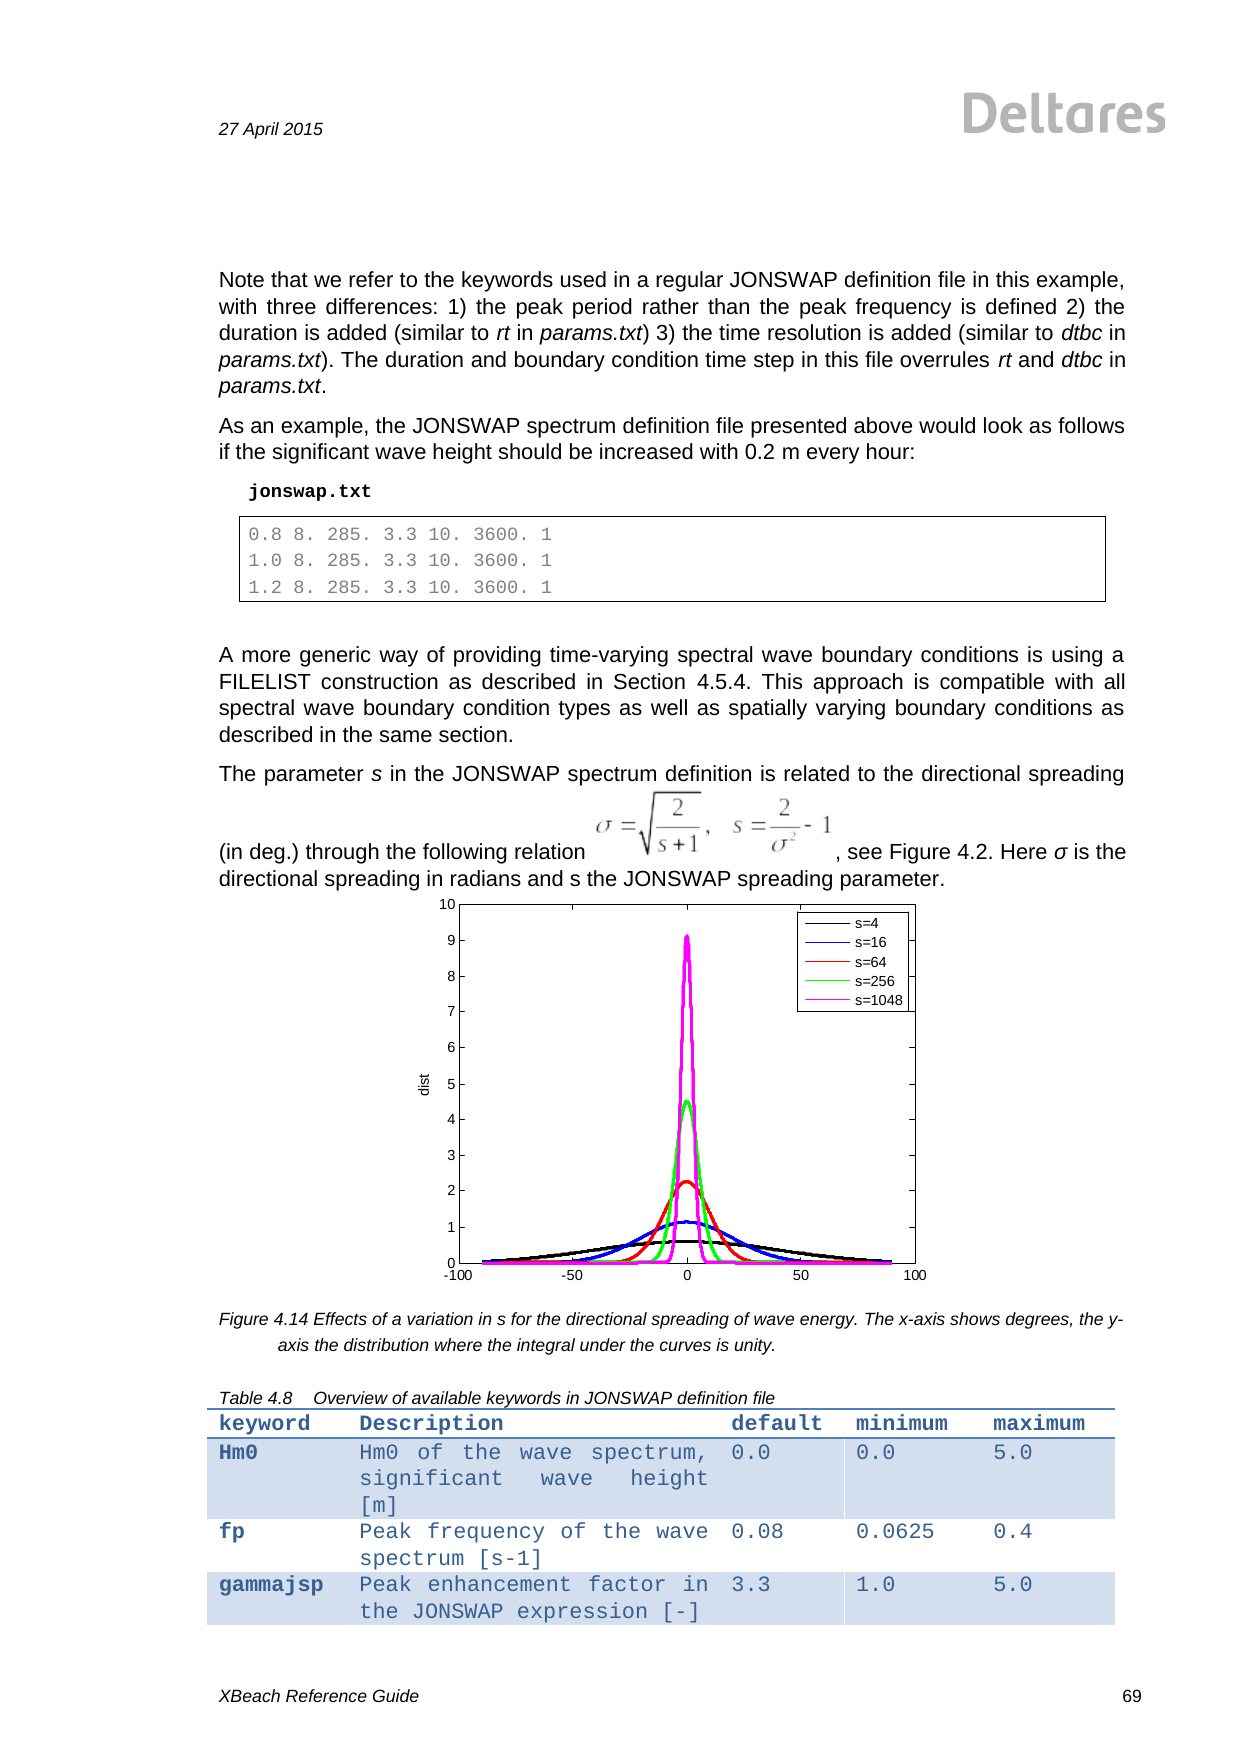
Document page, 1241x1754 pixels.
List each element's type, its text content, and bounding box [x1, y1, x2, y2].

table_cell 5.0 [982, 1572, 1115, 1625]
text Note that we refer to the keywords used in a regular JONSWAP definition file in this example, with three differences: 1) the peak period rather than the peak frequency is defined 2) the duration is added (similar to rt in params.txt) 3) the time resolution is added (similar to dtbc in params.txt). The duration and boundary condition time step in this file overrules rt and dtbc in params.txt. [218, 266, 1126, 399]
table_cell 0.4 [982, 1519, 1115, 1572]
table_cell 0.0 [845, 1439, 982, 1519]
text 0.8 8. 285. 3.3 10. 3600. 1 [240, 517, 1105, 542]
table_cell gammajsp [207, 1572, 348, 1625]
text 1.2 8. 285. 3.3 10. 3600. 1 [240, 569, 1105, 601]
table_cell Peak frequency of the wave spectrum [s-1] [348, 1519, 720, 1572]
table_header maximum [982, 1410, 1115, 1437]
table_header Description [348, 1410, 720, 1437]
table_cell 5.0 [982, 1439, 1115, 1519]
text jonswap.txt [248, 477, 1097, 503]
table_header default [720, 1410, 844, 1437]
text 1.0 8. 285. 3.3 10. 3600. 1 [240, 542, 1105, 569]
table_cell 0.08 [720, 1519, 844, 1572]
table_cell 0.0 [720, 1439, 844, 1519]
table_cell 1.0 [845, 1572, 982, 1625]
table_header minimum [845, 1410, 982, 1437]
table_cell 0.0625 [845, 1519, 982, 1572]
table_cell Hm0 [207, 1439, 348, 1519]
table_cell Peak enhancement factor in the JONSWAP expression [-] [348, 1572, 720, 1625]
text The parameter s in the JONSWAP spectrum definition is related to the directional spreading (in deg.) through the following relation , see Figure 4.2. Here σ is the directional spreading in radians and s the JONSWAP spreading parameter. [218, 759, 1126, 891]
text As an example, the JONSWAP spectrum definition file presented above would look as follows if the significant wave height should be increased with 0.2 m every hour: [218, 411, 1126, 464]
table_header keyword [207, 1410, 348, 1437]
picture [964, 75, 1166, 133]
table_cell 3.3 [720, 1572, 844, 1625]
text A more generic way of providing time-varying spectral wave boundary conditions is using a FILELIST construction as described in Section 4.5.4. This approach is compatible with all spectral wave boundary condition types as well as spatially varying boundary conditions as described in the same section. [218, 641, 1126, 747]
table_cell Hm0 of the wave spectrum, significant wave height [m] [348, 1439, 720, 1519]
table_cell fp [207, 1519, 348, 1572]
